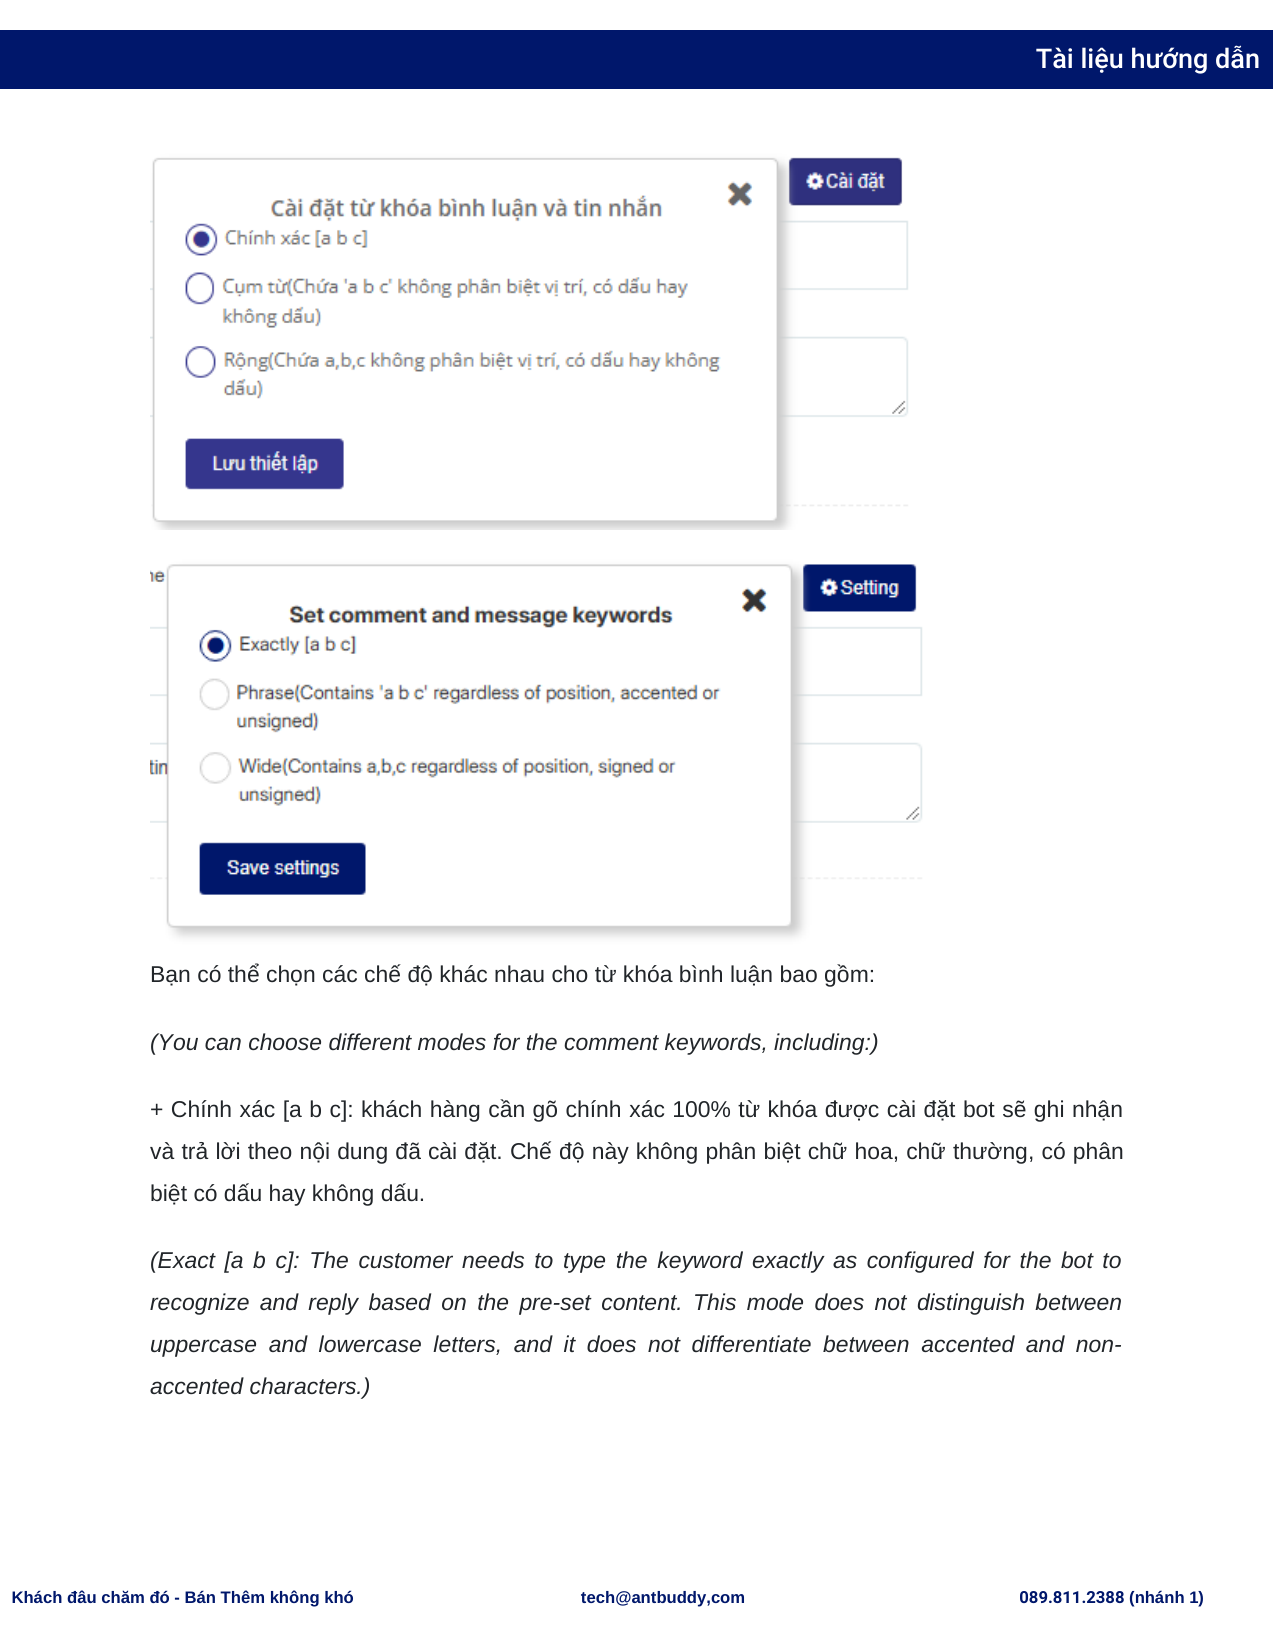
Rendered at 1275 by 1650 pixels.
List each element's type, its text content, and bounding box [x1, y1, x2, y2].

text + Chính xác [a b c]: khách hàng cần gõ chính xác 100% từ khóa được cài đặt bot sẽ ghi nhận và trả lời theo nội dung đã cài đặt. Chế độ này không phân biệt chữ hoa, chữ thường, có phân biệt có dấu hay không dấu. [150, 1096, 1125, 1206]
picture [150, 546, 938, 945]
text (You can choose different modes for the comment keywords, including:) [150, 1028, 1125, 1055]
picture [150, 150, 913, 530]
text Bạn có thể chọn các chế độ khác nhau cho từ khóa bình luận bao gồm: [150, 961, 1125, 988]
text (Exact [a b c]: The customer needs to type the keyword exactly as configured for the bot to recognize and reply based on the pre-set content. This mode does not distinguish between uppercase and lowercase letters, and it does not differentiate between accented and non-accented characters.) [150, 1247, 1125, 1399]
